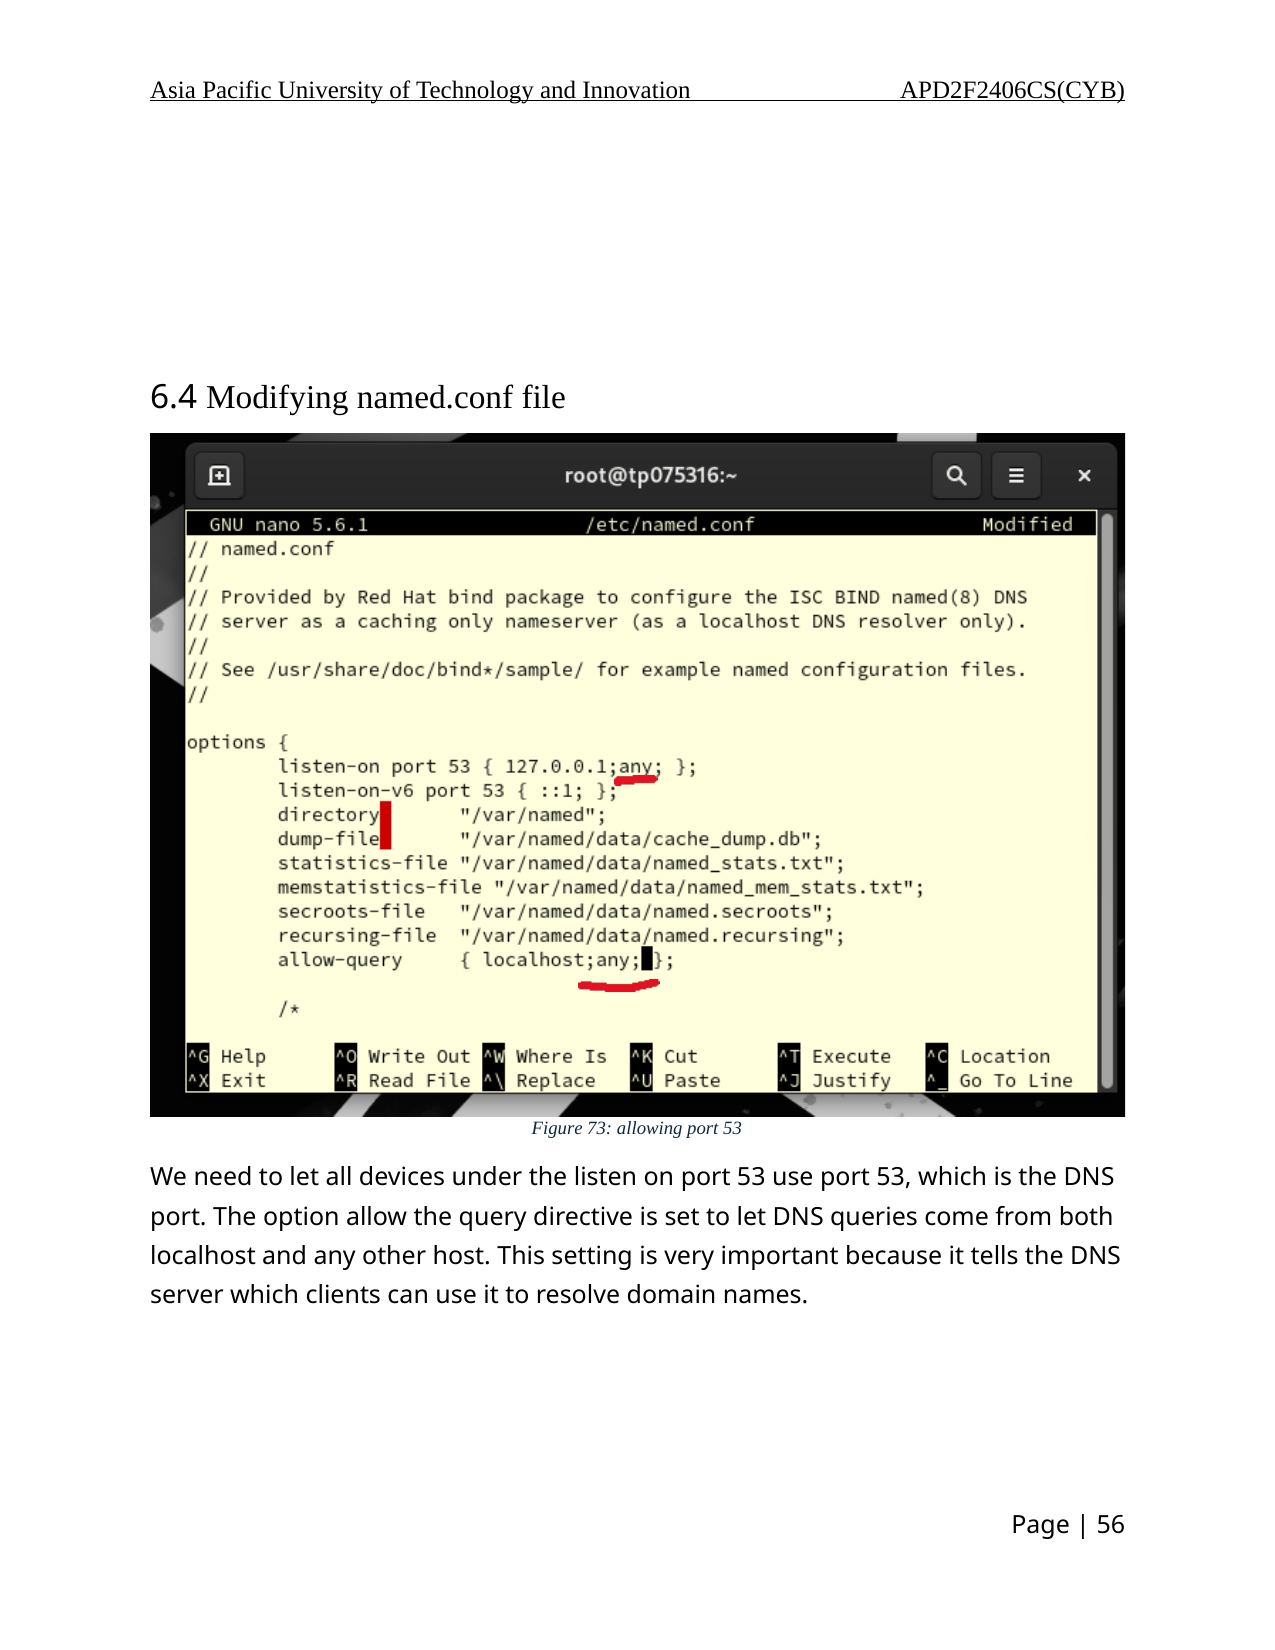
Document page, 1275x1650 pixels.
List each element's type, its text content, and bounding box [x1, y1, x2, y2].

text We need to let all devices under the listen on port 53 use port 53, which is the DNS port. The option allow the query directive is set to let DNS queries come from both localhost and any other host. This setting is very important because it tells the DNS server which clients can use it to resolve domain names. [150, 1159, 1125, 1311]
subtitle 6.4 Modifying named.conf file [150, 373, 1125, 419]
picture [150, 433, 1125, 1117]
text Figure 73: allowing port 53 [150, 1117, 1125, 1138]
